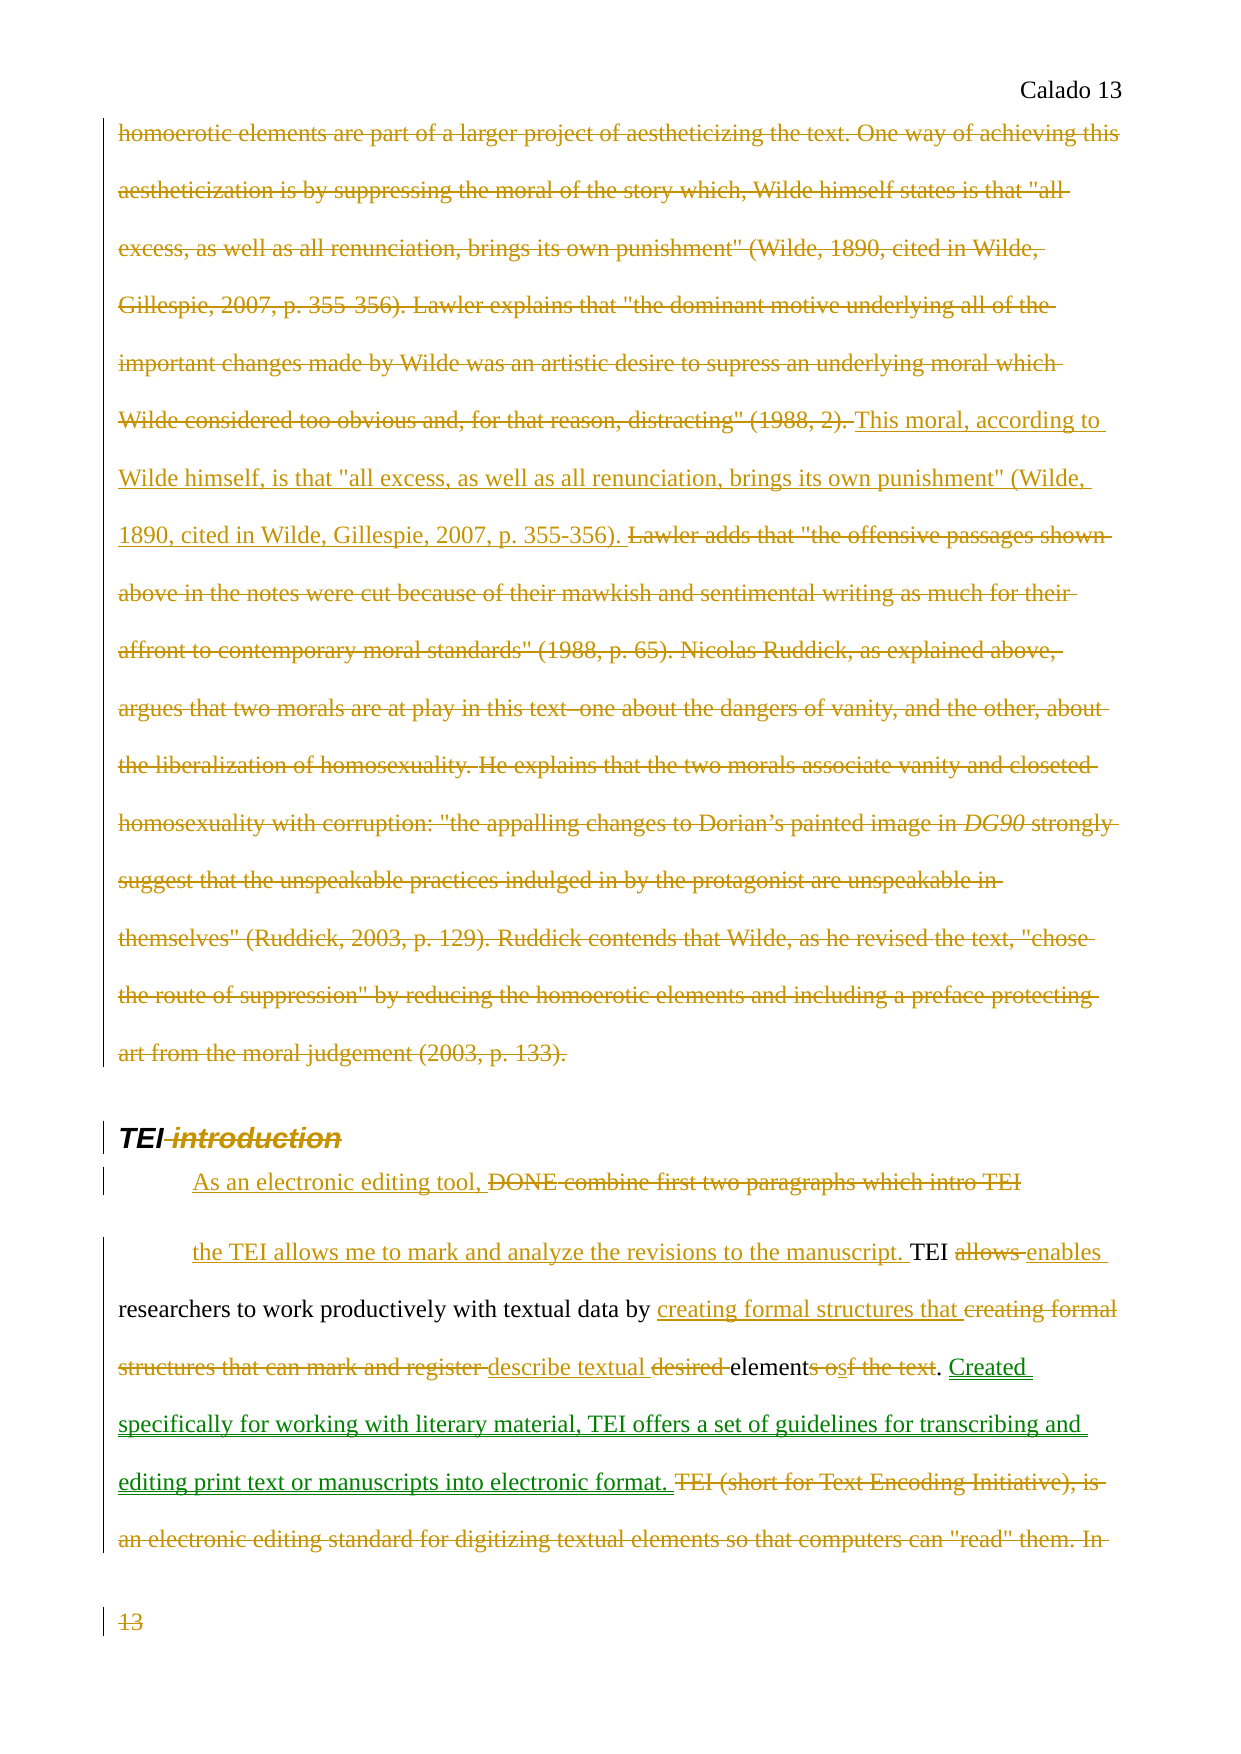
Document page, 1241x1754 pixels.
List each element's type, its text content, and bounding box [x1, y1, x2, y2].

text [118, 1237, 1122, 1553]
subtitle TEI [118, 1121, 1122, 1154]
